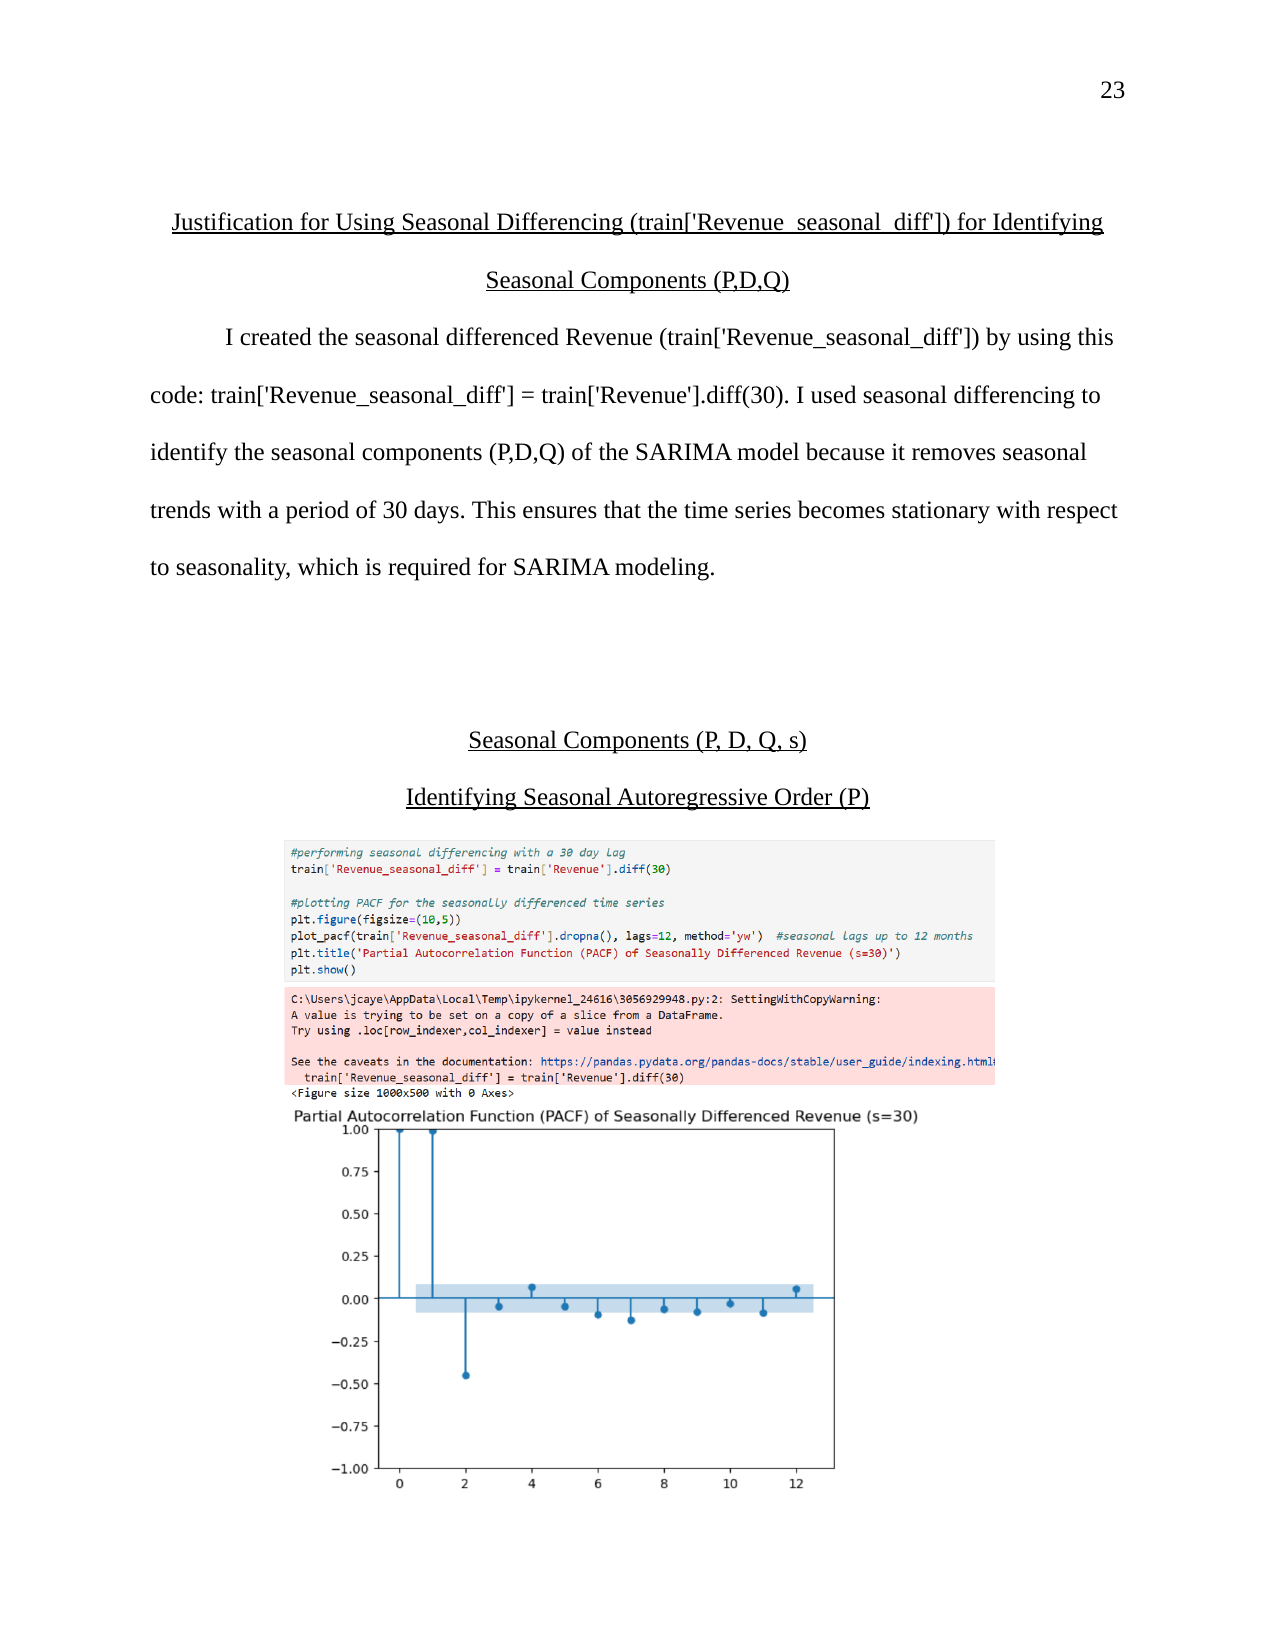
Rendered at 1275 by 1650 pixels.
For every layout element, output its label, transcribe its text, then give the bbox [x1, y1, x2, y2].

text Justification for Using Seasonal Differencing (train['Revenue_seasonal_diff']) for Identifying Seasonal Components (P,D,Q) [150, 207, 1125, 294]
text I created the seasonal differenced Revenue (train['Revenue_seasonal_diff']) by using this code: train['Revenue_seasonal_diff'] = train['Revenue'].diff(30). I used seasonal differencing to identify the seasonal components (P,D,Q) of the SARIMA model because it removes seasonal trends with a period of 30 days. This ensures that the time series becomes stationary with respect to seasonality, which is required for SARIMA modeling. [150, 322, 1125, 581]
text Identifying Seasonal Autoregressive Order (P) [150, 782, 1125, 811]
text Seasonal Components (P, D, Q, s) [150, 725, 1125, 754]
picture [280, 840, 995, 1494]
